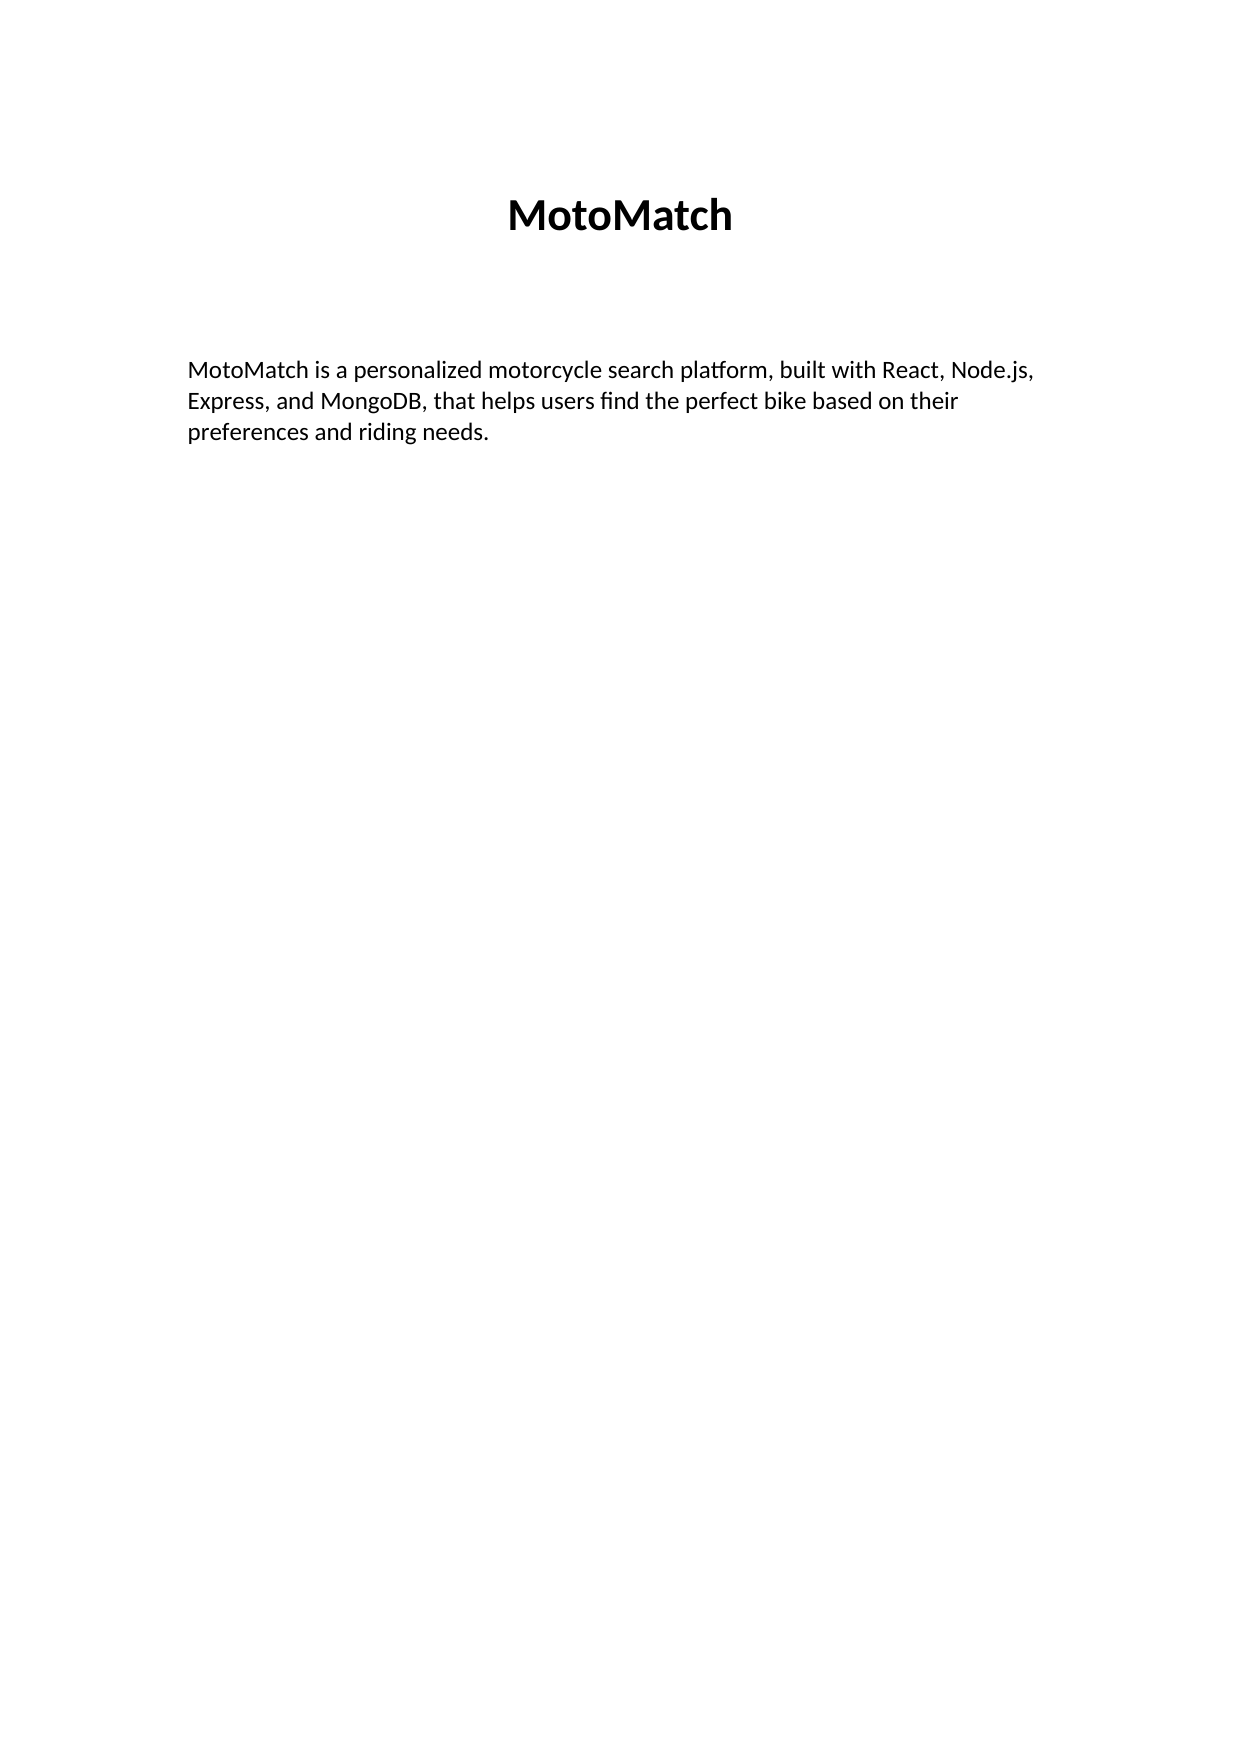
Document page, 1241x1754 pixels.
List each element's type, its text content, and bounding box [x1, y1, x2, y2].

subtitle MotoMatch [187, 185, 1053, 241]
text MotoMatch is a personalized motorcycle search platform, built with React, Node.js, Express, and MongoDB, that helps users find the perfect bike based on their preferences and riding needs. [187, 354, 1053, 446]
